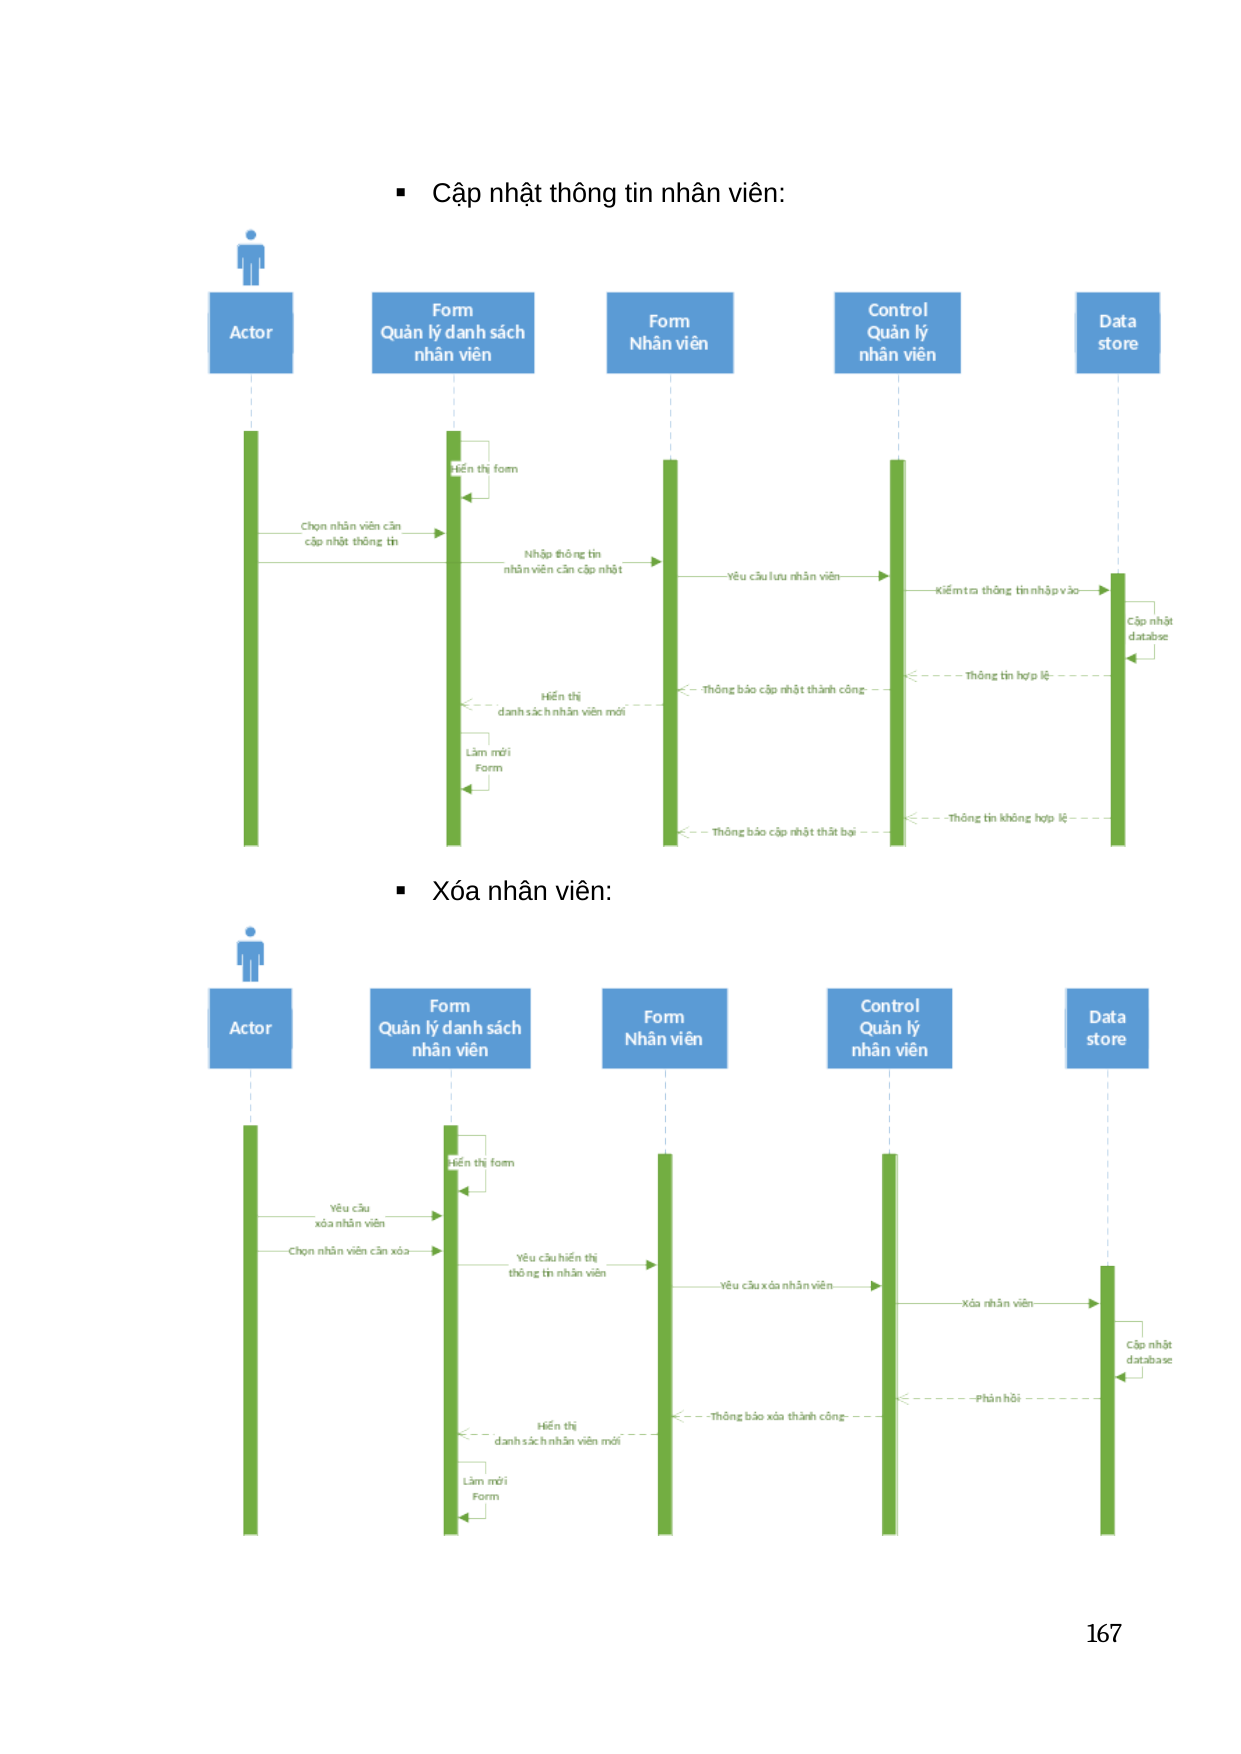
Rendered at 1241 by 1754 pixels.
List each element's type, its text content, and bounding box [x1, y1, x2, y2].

list Cập nhật thông tin nhân viên: [394, 177, 1122, 208]
list Xóa nhân viên: [394, 874, 1122, 906]
